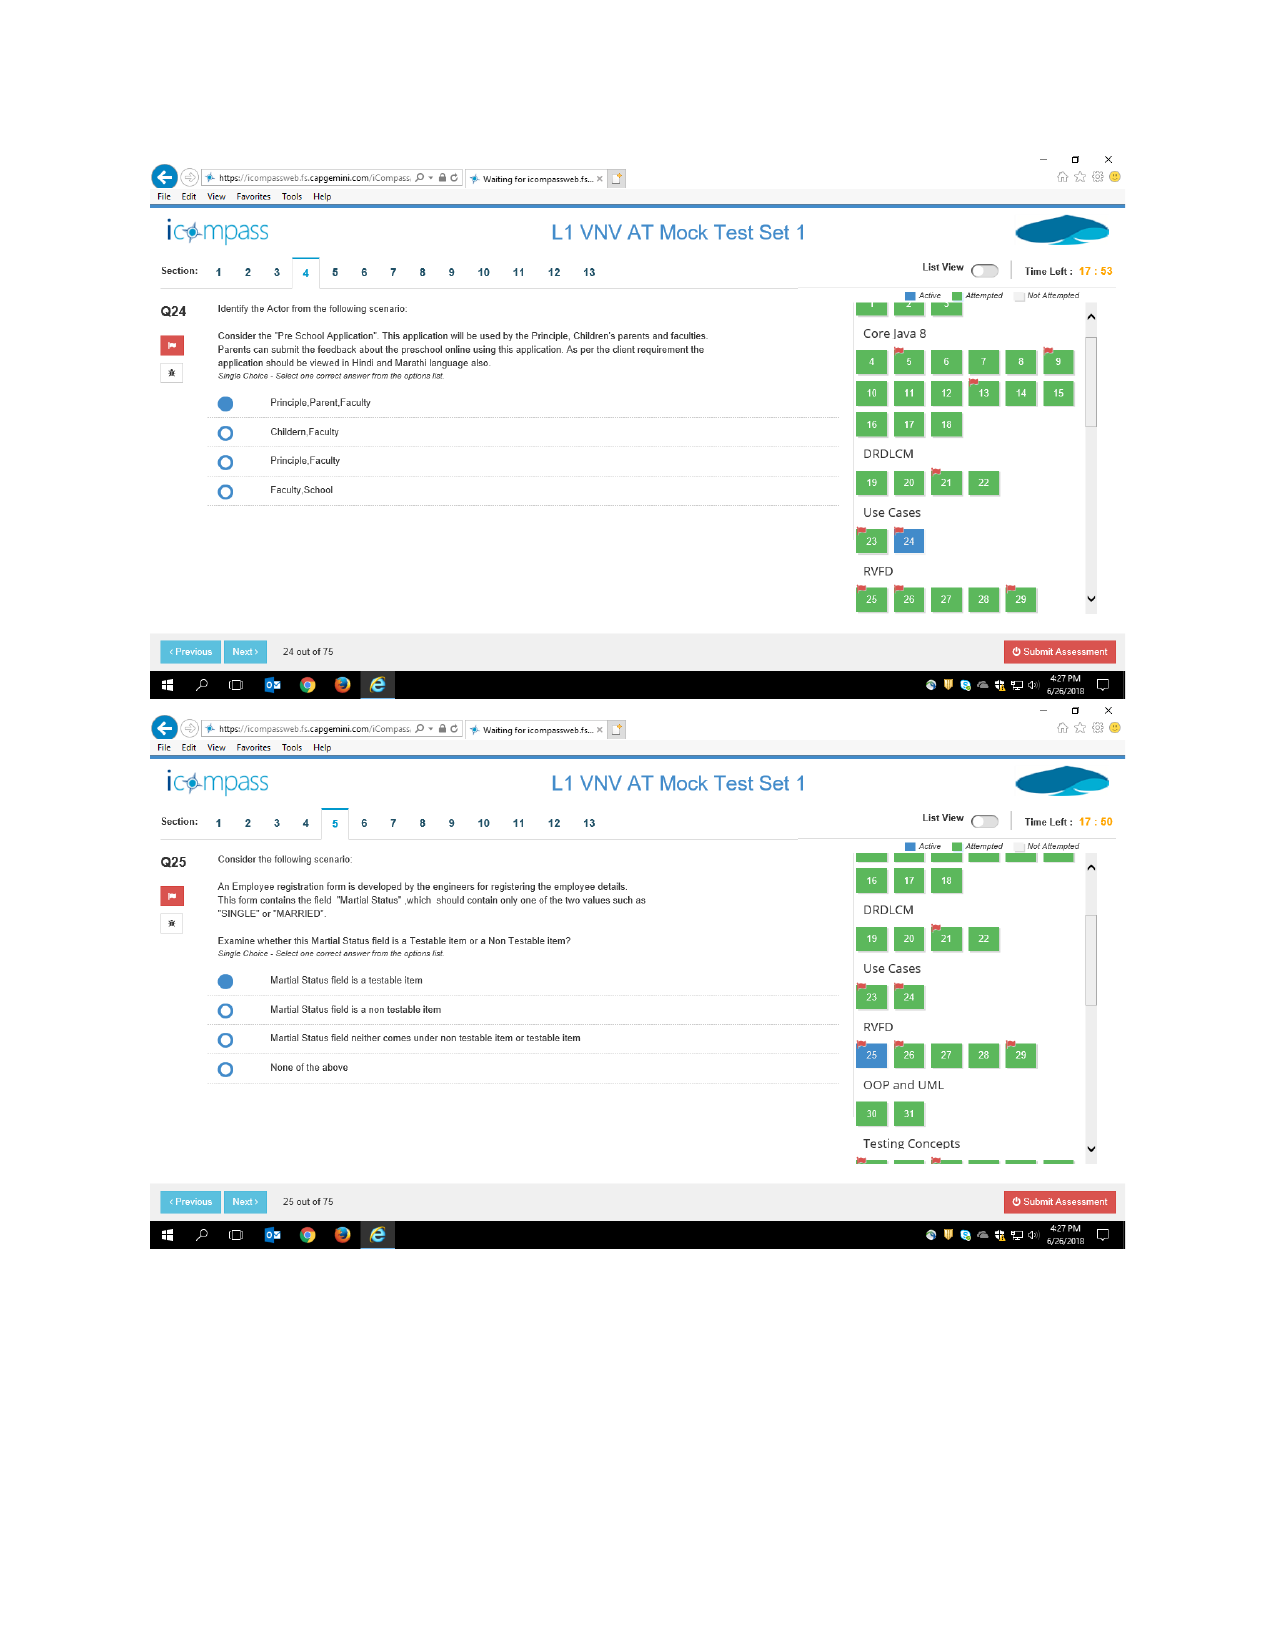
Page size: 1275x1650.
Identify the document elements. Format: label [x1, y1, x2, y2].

picture [150, 150, 1125, 699]
picture [150, 700, 1125, 1249]
